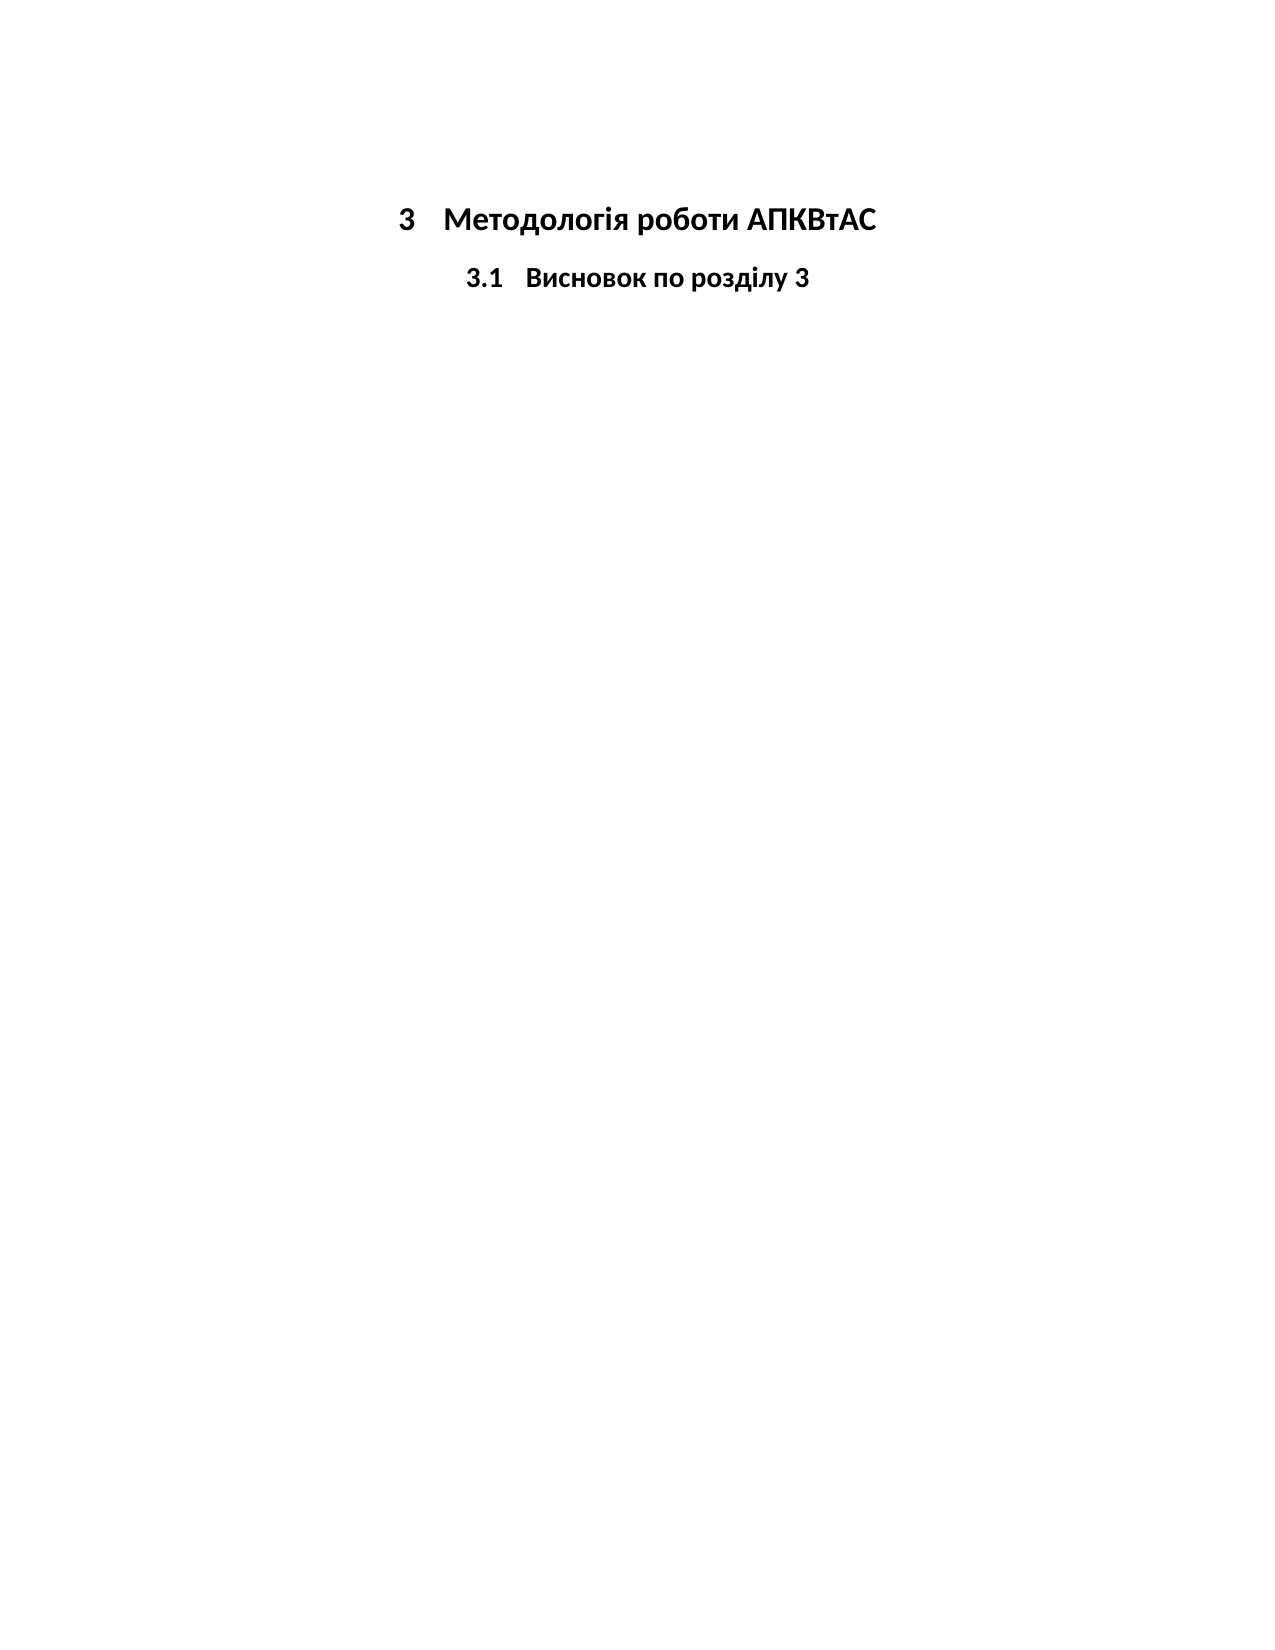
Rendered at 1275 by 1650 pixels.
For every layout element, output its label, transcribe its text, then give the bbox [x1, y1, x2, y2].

subtitle Методологія роботи АПКВтАС [148, 198, 1127, 238]
subtitle Висновок по розділу 3 [148, 259, 1127, 295]
